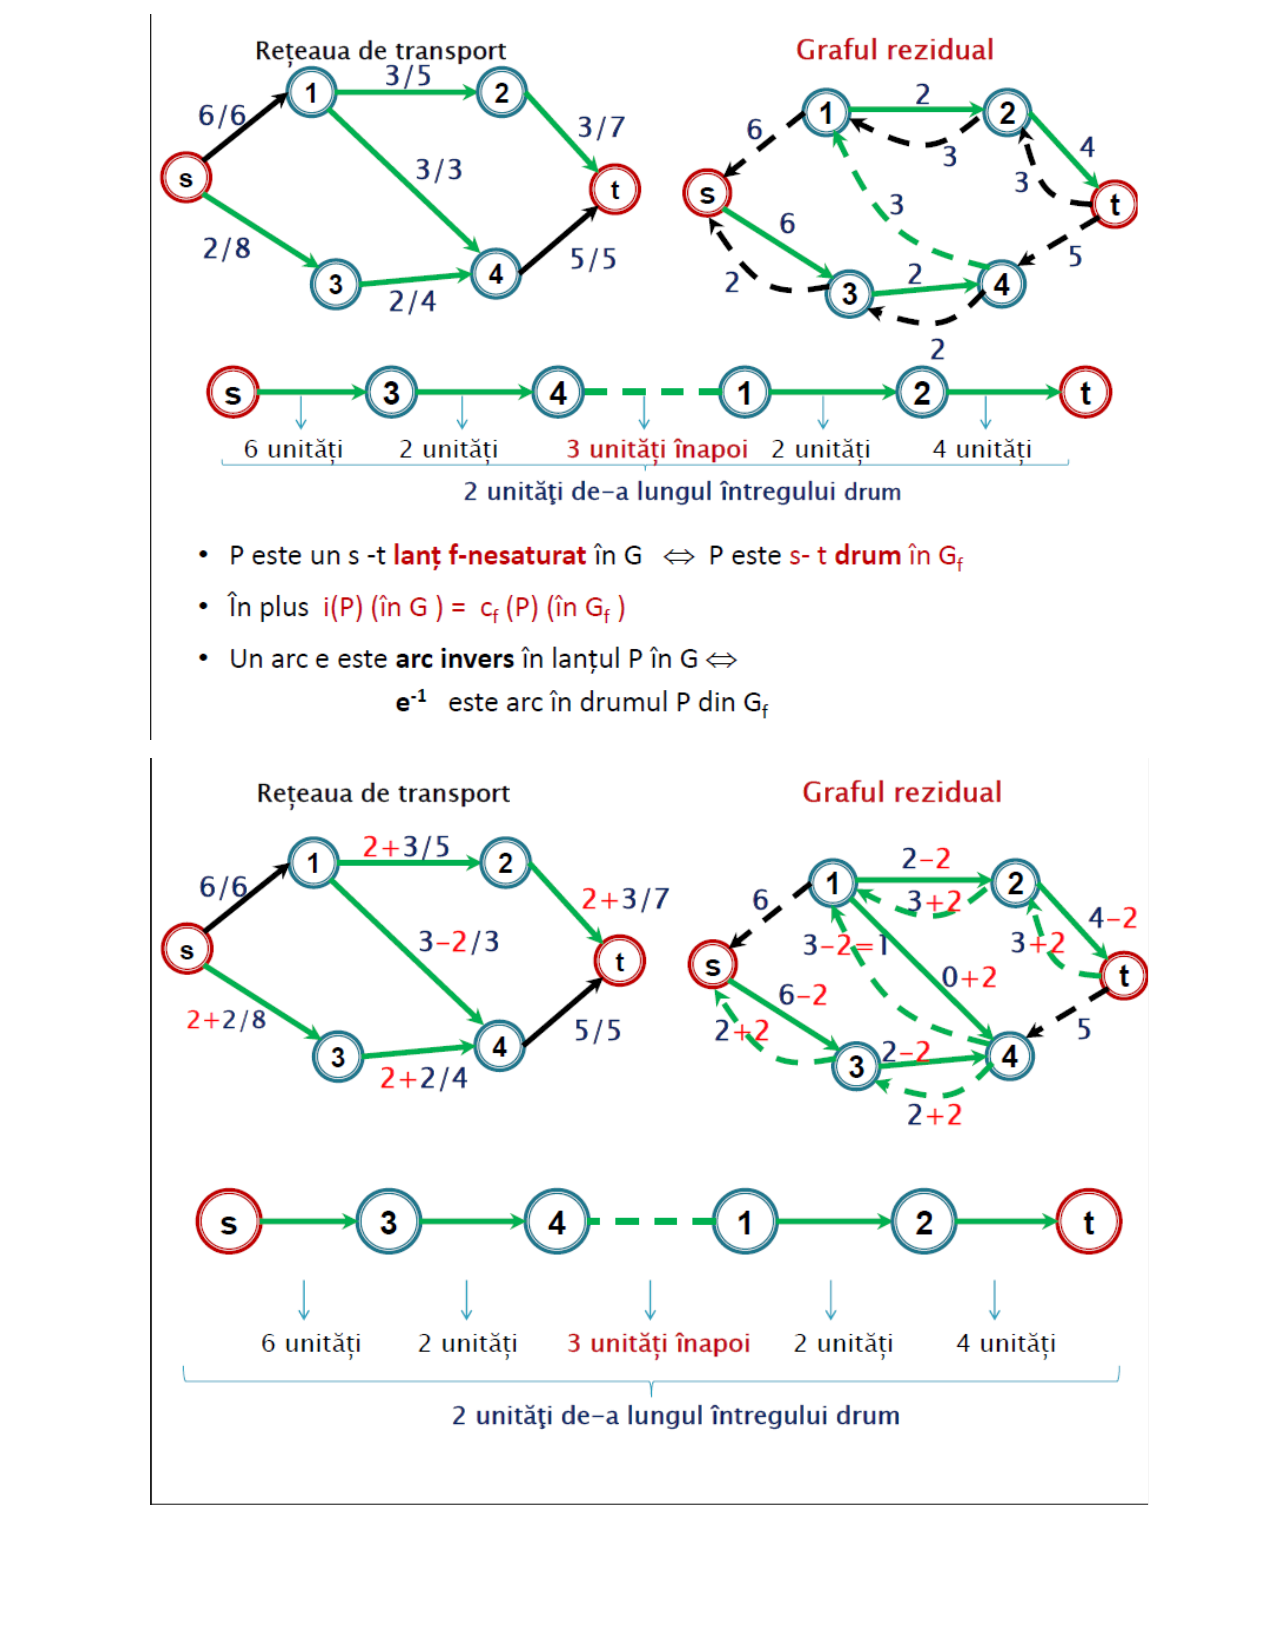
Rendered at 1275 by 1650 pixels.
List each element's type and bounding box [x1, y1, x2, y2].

picture [150, 14, 1138, 740]
picture [150, 758, 1149, 1505]
